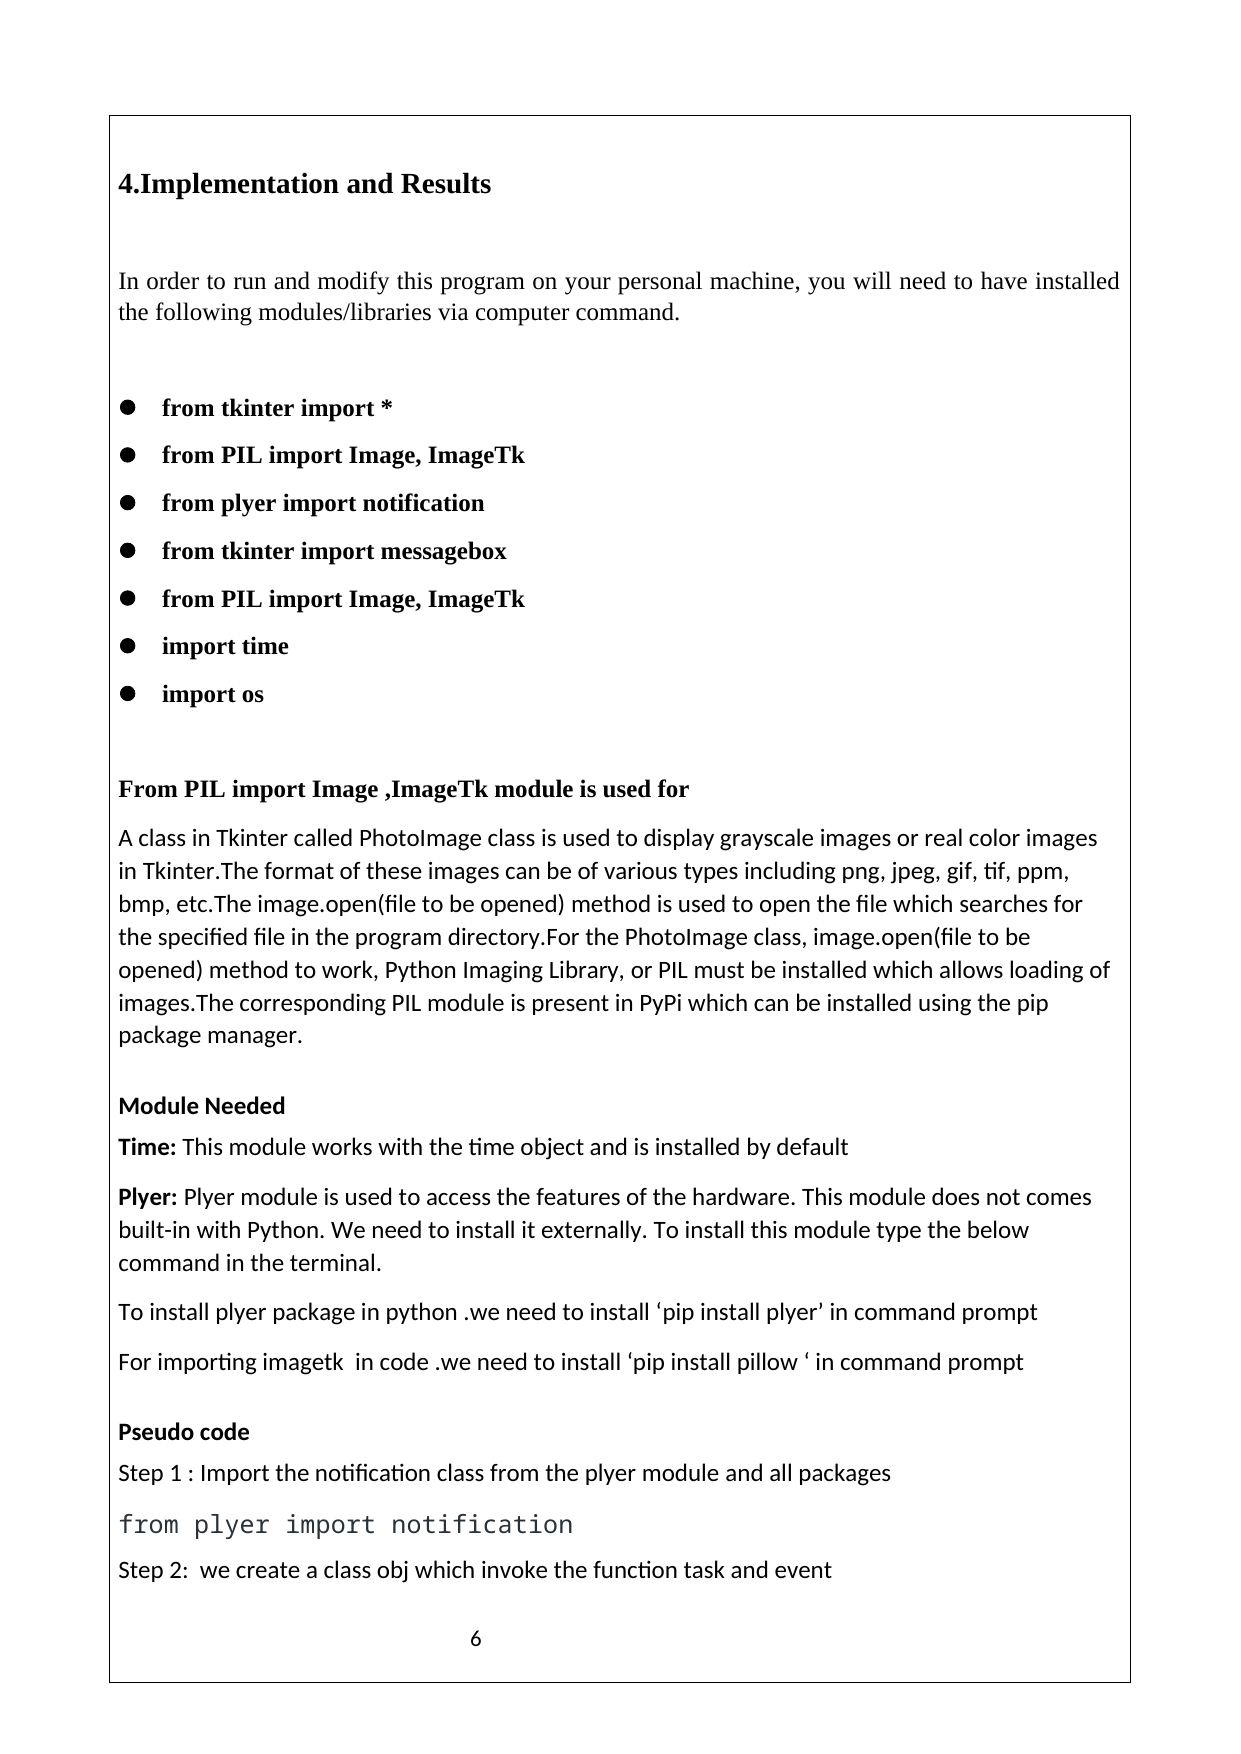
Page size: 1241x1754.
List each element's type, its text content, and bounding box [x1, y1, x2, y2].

text From PIL import Image ,ImageTk module is used for [118, 774, 1122, 803]
list from tkinter import messagebox [118, 536, 1122, 565]
list import os [118, 679, 1122, 708]
list from PIL import Image, ImageTk [118, 441, 1122, 469]
text For importing imagetk in code .we need to install ‘pip install pillow ‘ in command prompt [118, 1346, 1122, 1376]
list A class in Tkinter called PhotoImage class is used to display grayscale images or real color images in Tkinter.The format of these images can be of various types including png, jpeg, gif, tif, ppm, bmp, etc.The image.open(file to be opened) method is used to open the file which searches for the specified file in the program directory.For the PhotoImage class, image.open(file to be opened) method to work, Python Imaging Library, or PIL must be installed which allows loading of images.The corresponding PIL module is present in PyPi which can be installed using the pip package manager. [118, 822, 1122, 1050]
text from plyer import notification [118, 1507, 1122, 1541]
list import time [118, 631, 1122, 660]
text Step 2: we create a class obj which invoke the function task and event [118, 1554, 1122, 1584]
text In order to run and modify this program on your personal machine, you will need to have installed the following modules/libraries via computer command. [118, 266, 1122, 326]
text Plyer: Plyer module is used to access the features of the hardware. This module does not comes built-in with Python. We need to install it externally. To install this module type the below command in the terminal. [118, 1181, 1122, 1277]
list 4.Implementation and Results [118, 166, 1122, 199]
text Time: This module works with the time object and is installed by default [118, 1131, 1122, 1162]
list from PIL import Image, ImageTk [118, 584, 1122, 612]
list from tkinter import * [118, 393, 1122, 422]
list from plyer import notification [118, 488, 1122, 517]
text To install plyer package in python .we need to install ‘pip install plyer’ in command prompt [118, 1296, 1122, 1327]
subtitle Pseudo code [118, 1416, 1122, 1447]
text Step 1 : Import the notification class from the plyer module and all packages [118, 1458, 1122, 1488]
subtitle Module Needed [118, 1090, 1122, 1121]
